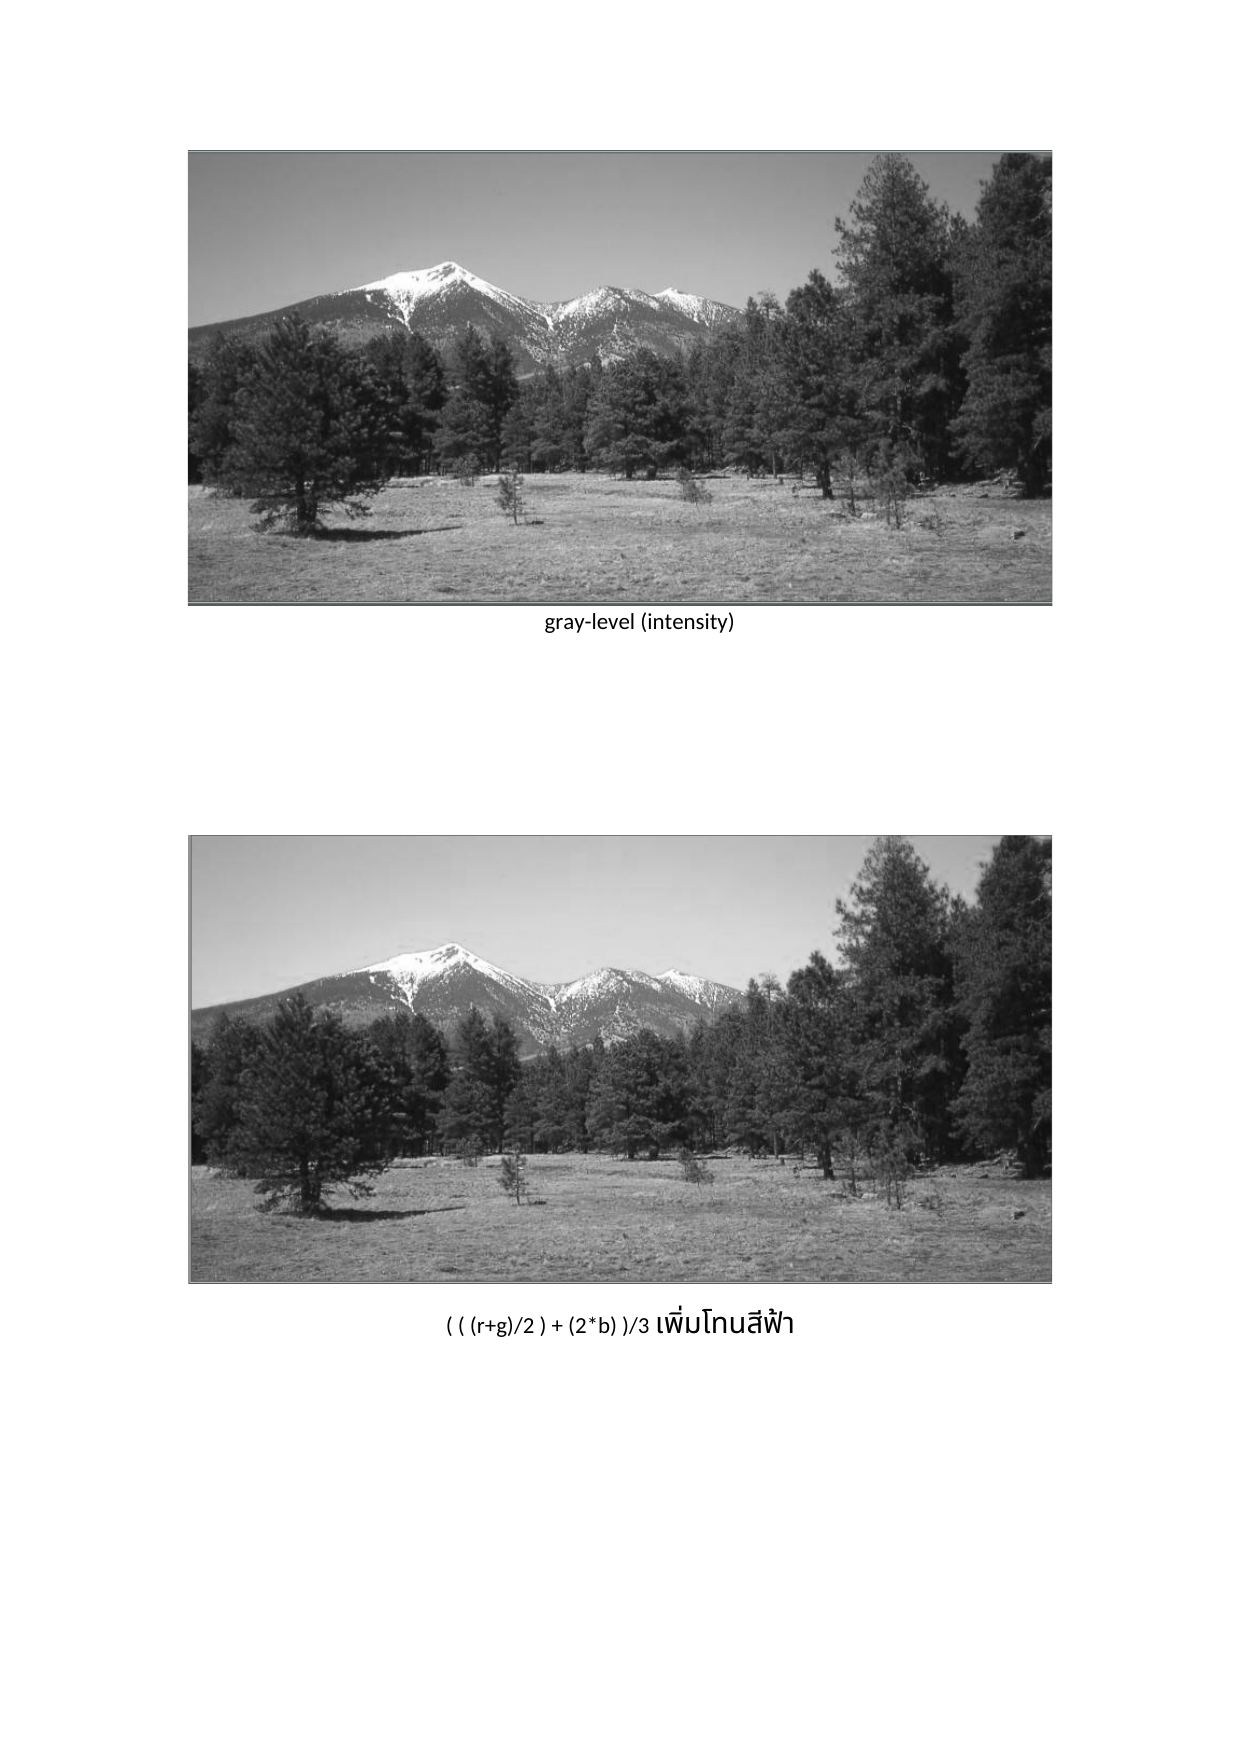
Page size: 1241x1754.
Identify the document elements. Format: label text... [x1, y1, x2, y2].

list gray-level (intensity) [189, 607, 1090, 636]
picture [187, 150, 1053, 606]
text ( ( (r+g)/2 ) + (2*b) )/3 เพิ่มโทนสีฟ้า [150, 1302, 1090, 1346]
picture [188, 835, 1053, 1284]
